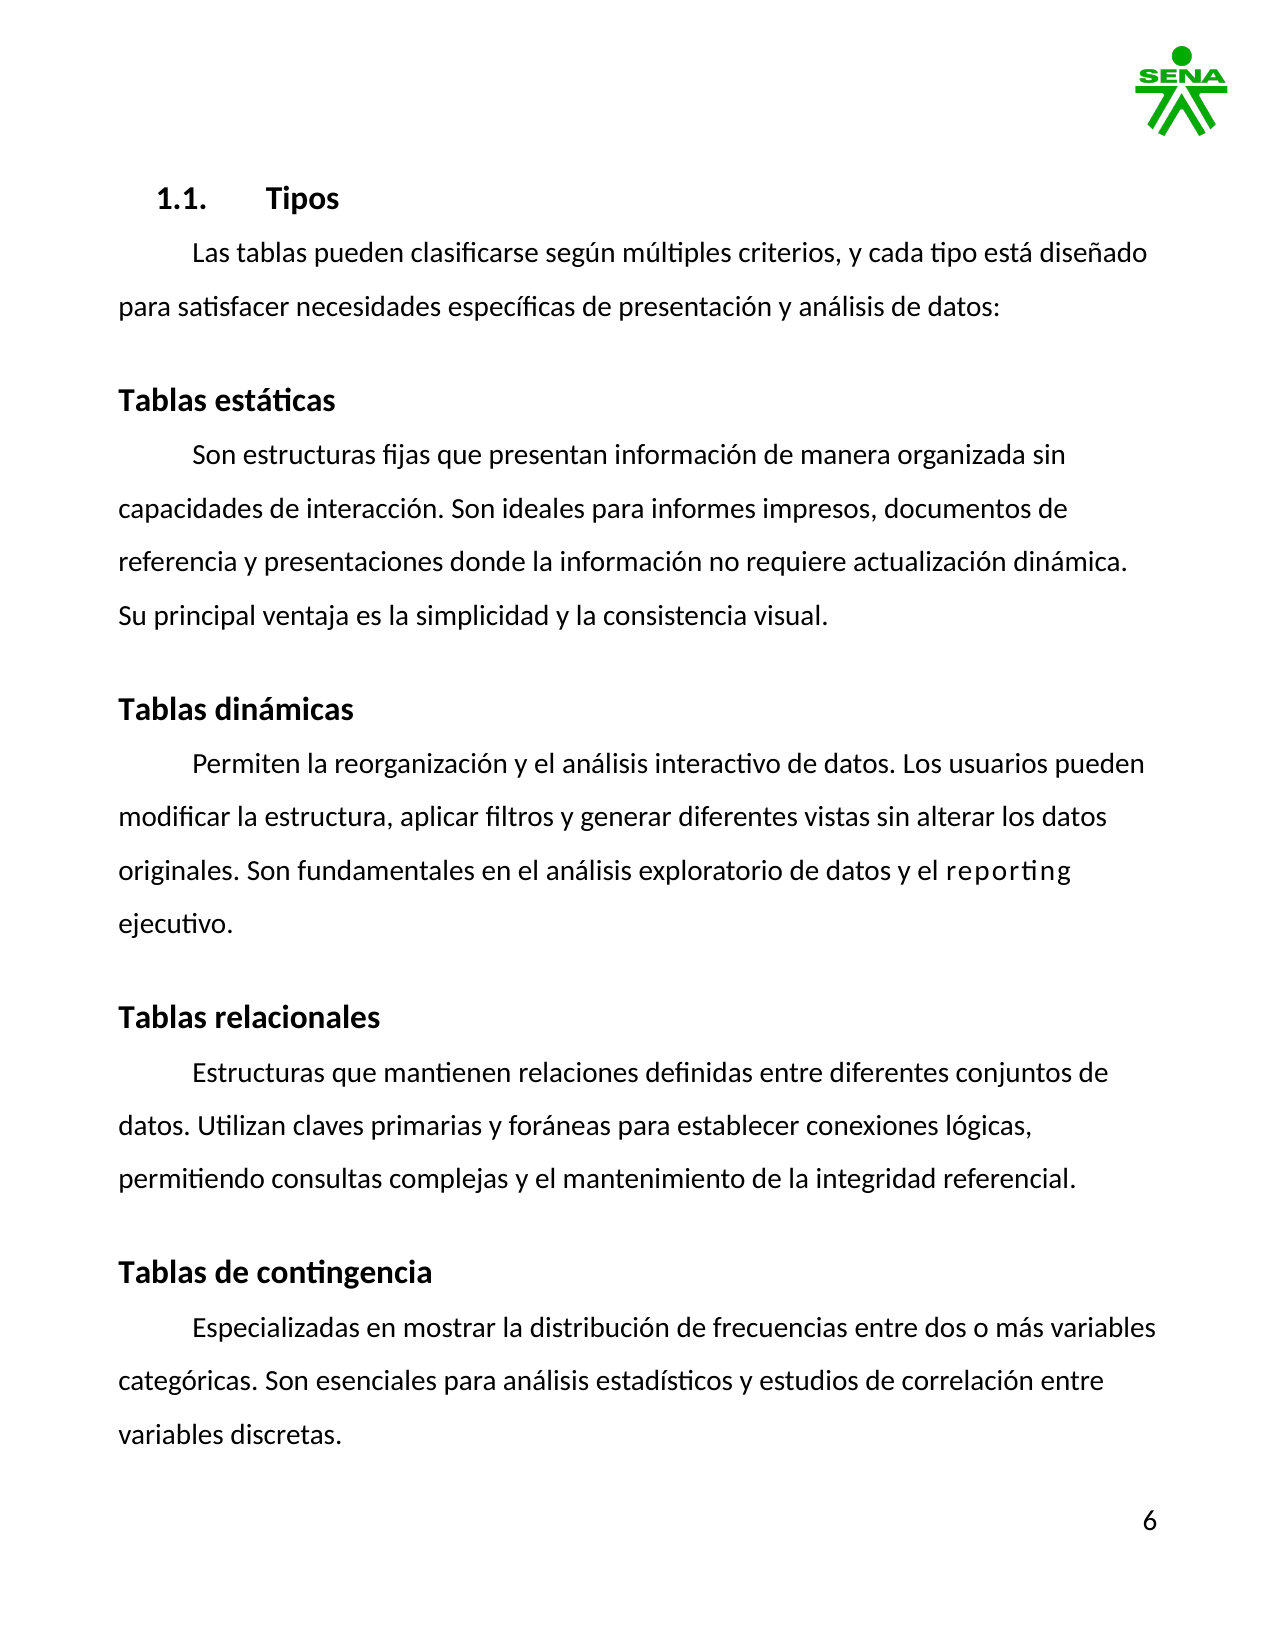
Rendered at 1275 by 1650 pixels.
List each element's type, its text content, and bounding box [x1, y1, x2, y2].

text Son estructuras fijas que presentan información de manera organizada sin capacidades de interacción. Son ideales para informes impresos, documentos de referencia y presentaciones donde la información no requiere actualización dinámica. Su principal ventaja es la simplicidad y la consistencia visual. [118, 436, 1157, 632]
picture [1135, 46, 1228, 136]
text Permiten la reorganización y el análisis interactivo de datos. Los usuarios pueden modificar la estructura, aplicar filtros y generar diferentes vistas sin alterar los datos originales. Son fundamentales en el análisis exploratorio de datos y el reporting ejecutivo. [118, 745, 1157, 941]
text Las tablas pueden clasificarse según múltiples criterios, y cada tipo está diseñado para satisfacer necesidades específicas de presentación y análisis de datos: [118, 234, 1157, 324]
text Estructuras que mantienen relaciones definidas entre diferentes conjuntos de datos. Utilizan claves primarias y foráneas para establecer conexiones lógicas, permitiendo consultas complejas y el mantenimiento de la integridad referencial. [118, 1054, 1157, 1196]
subtitle Tablas dinámicas [118, 688, 1157, 728]
text Especializadas en mostrar la distribución de frecuencias entre dos o más variables categóricas. Son esenciales para análisis estadísticos y estudios de correlación entre variables discretas. [118, 1309, 1157, 1451]
subtitle Tablas de contingencia [118, 1251, 1157, 1292]
subtitle Tablas relacionales [118, 996, 1157, 1037]
subtitle Tipos [156, 177, 1157, 218]
subtitle Tablas estáticas [118, 379, 1157, 420]
